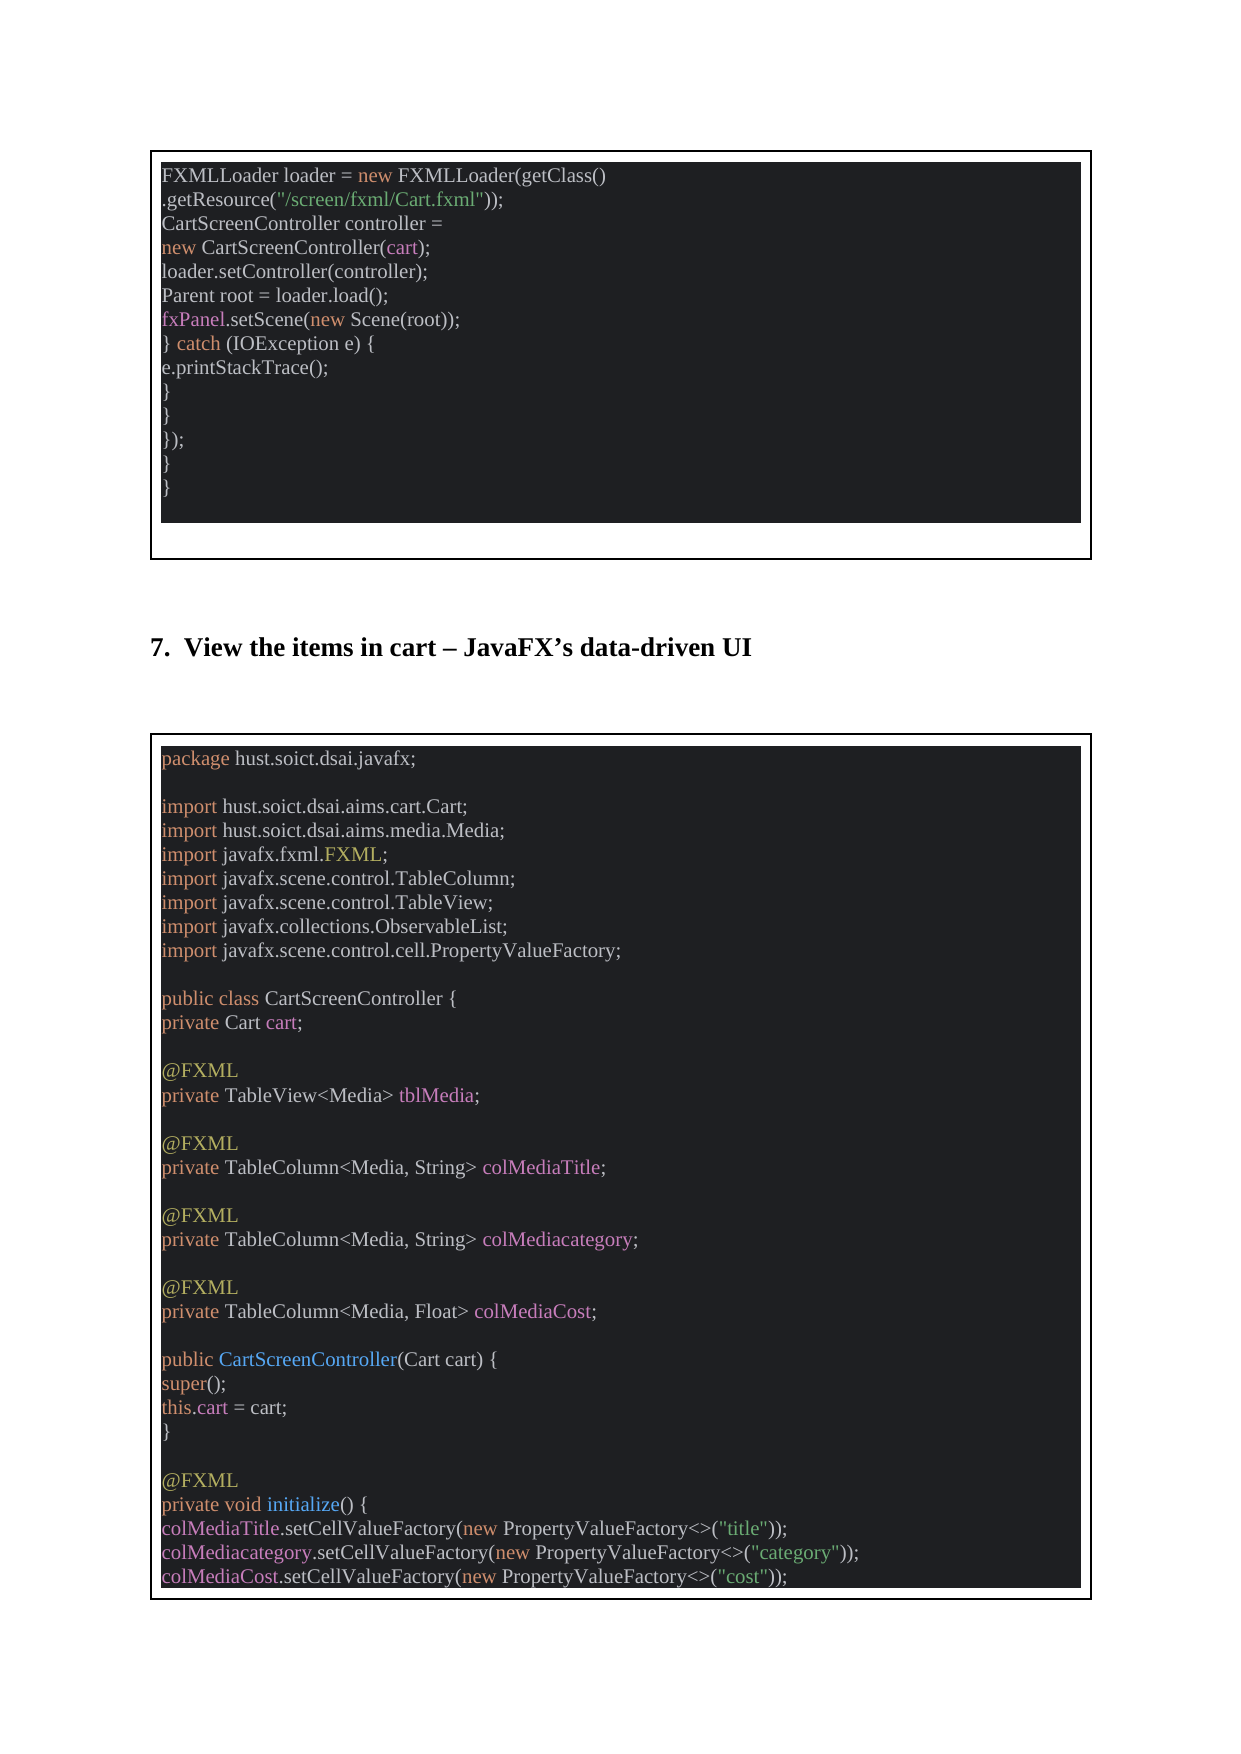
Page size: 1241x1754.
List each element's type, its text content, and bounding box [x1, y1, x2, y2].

subtitle 7. View the items in cart – JavaFX’s data-driven UI [150, 631, 1090, 663]
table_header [152, 735, 1090, 1598]
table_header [152, 152, 1090, 558]
